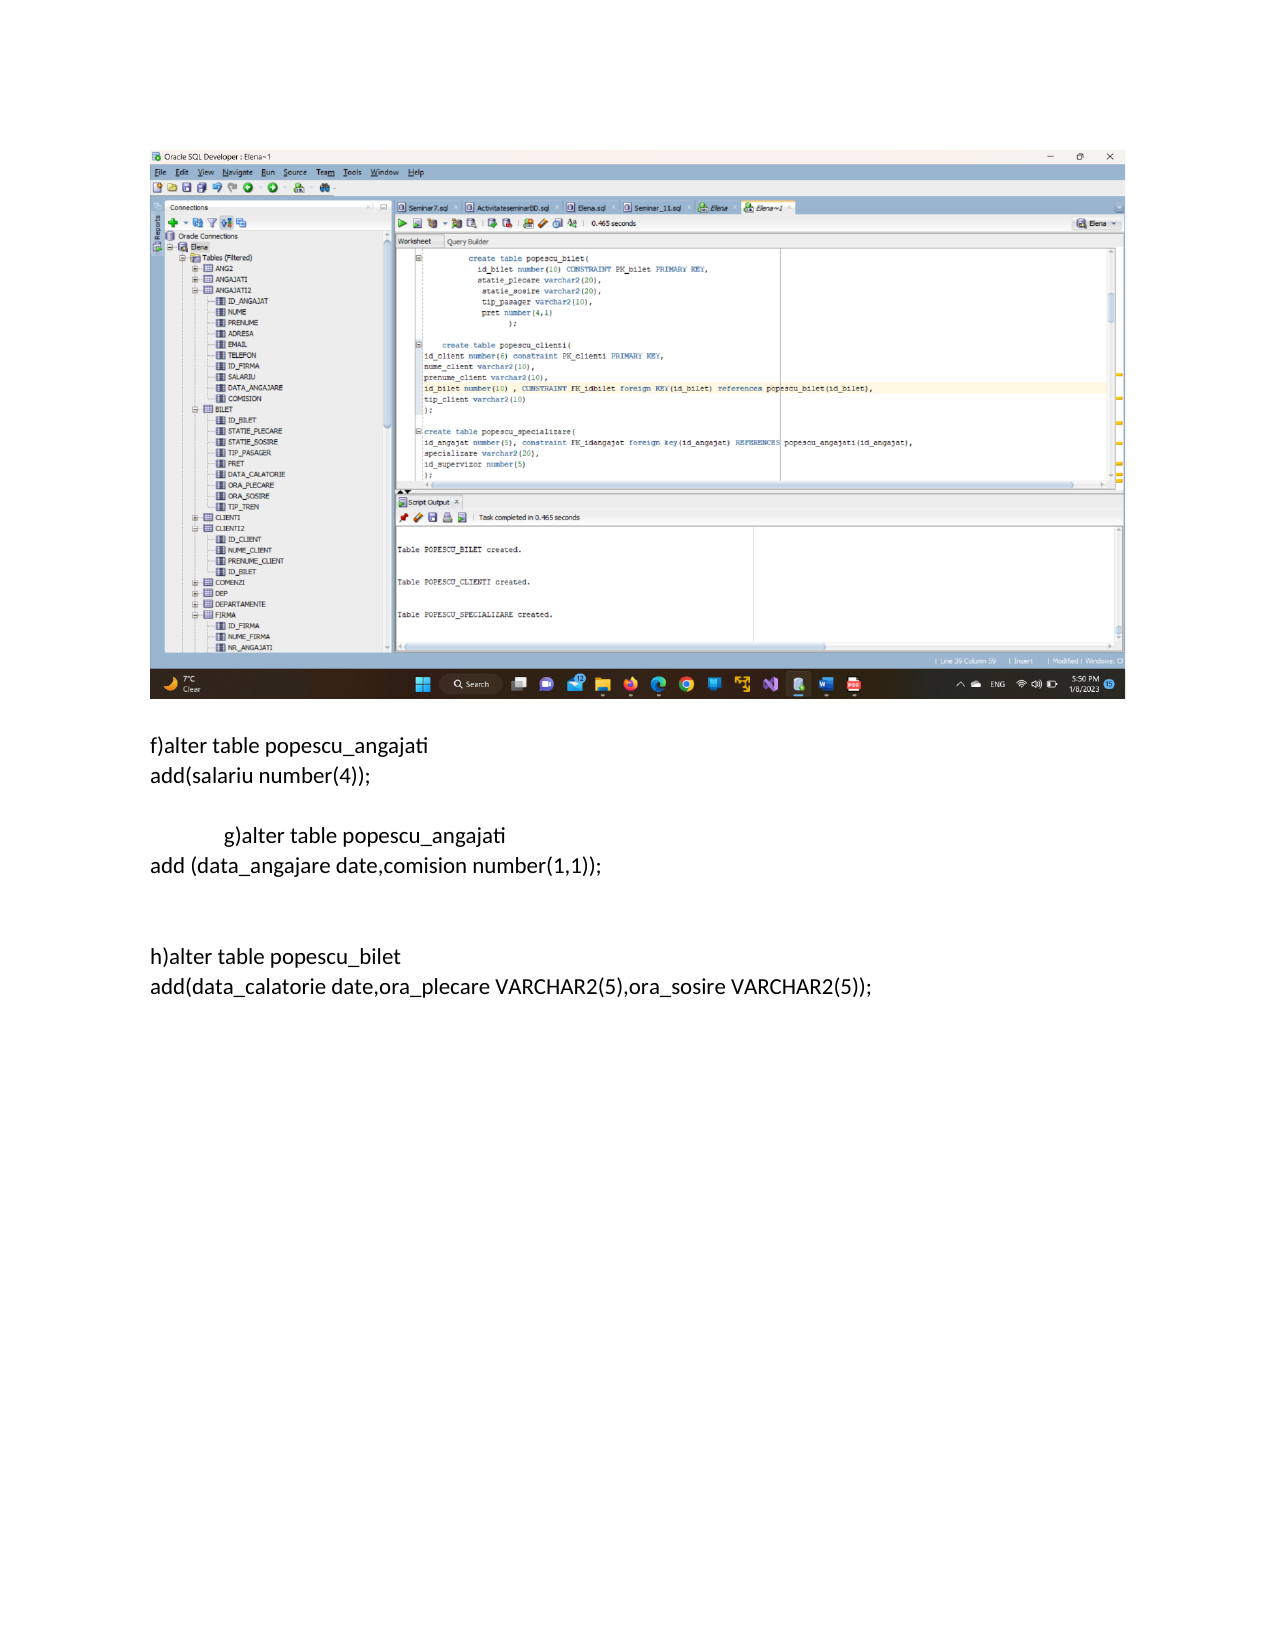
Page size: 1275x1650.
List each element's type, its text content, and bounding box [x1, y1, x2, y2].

text h)alter table popescu_bilet [150, 942, 1125, 970]
text add (data_angajare date,comision number(1,1)); [150, 852, 1125, 880]
text g)alter table popescu_angajati [150, 821, 1125, 849]
text add(data_calatorie date,ora_plecare VARCHAR2(5),ora_sosire VARCHAR2(5)); [150, 972, 1125, 1001]
text add(salariu number(4)); [150, 761, 1125, 789]
picture [150, 150, 1125, 699]
text f)alter table popescu_angajati [150, 731, 1125, 759]
